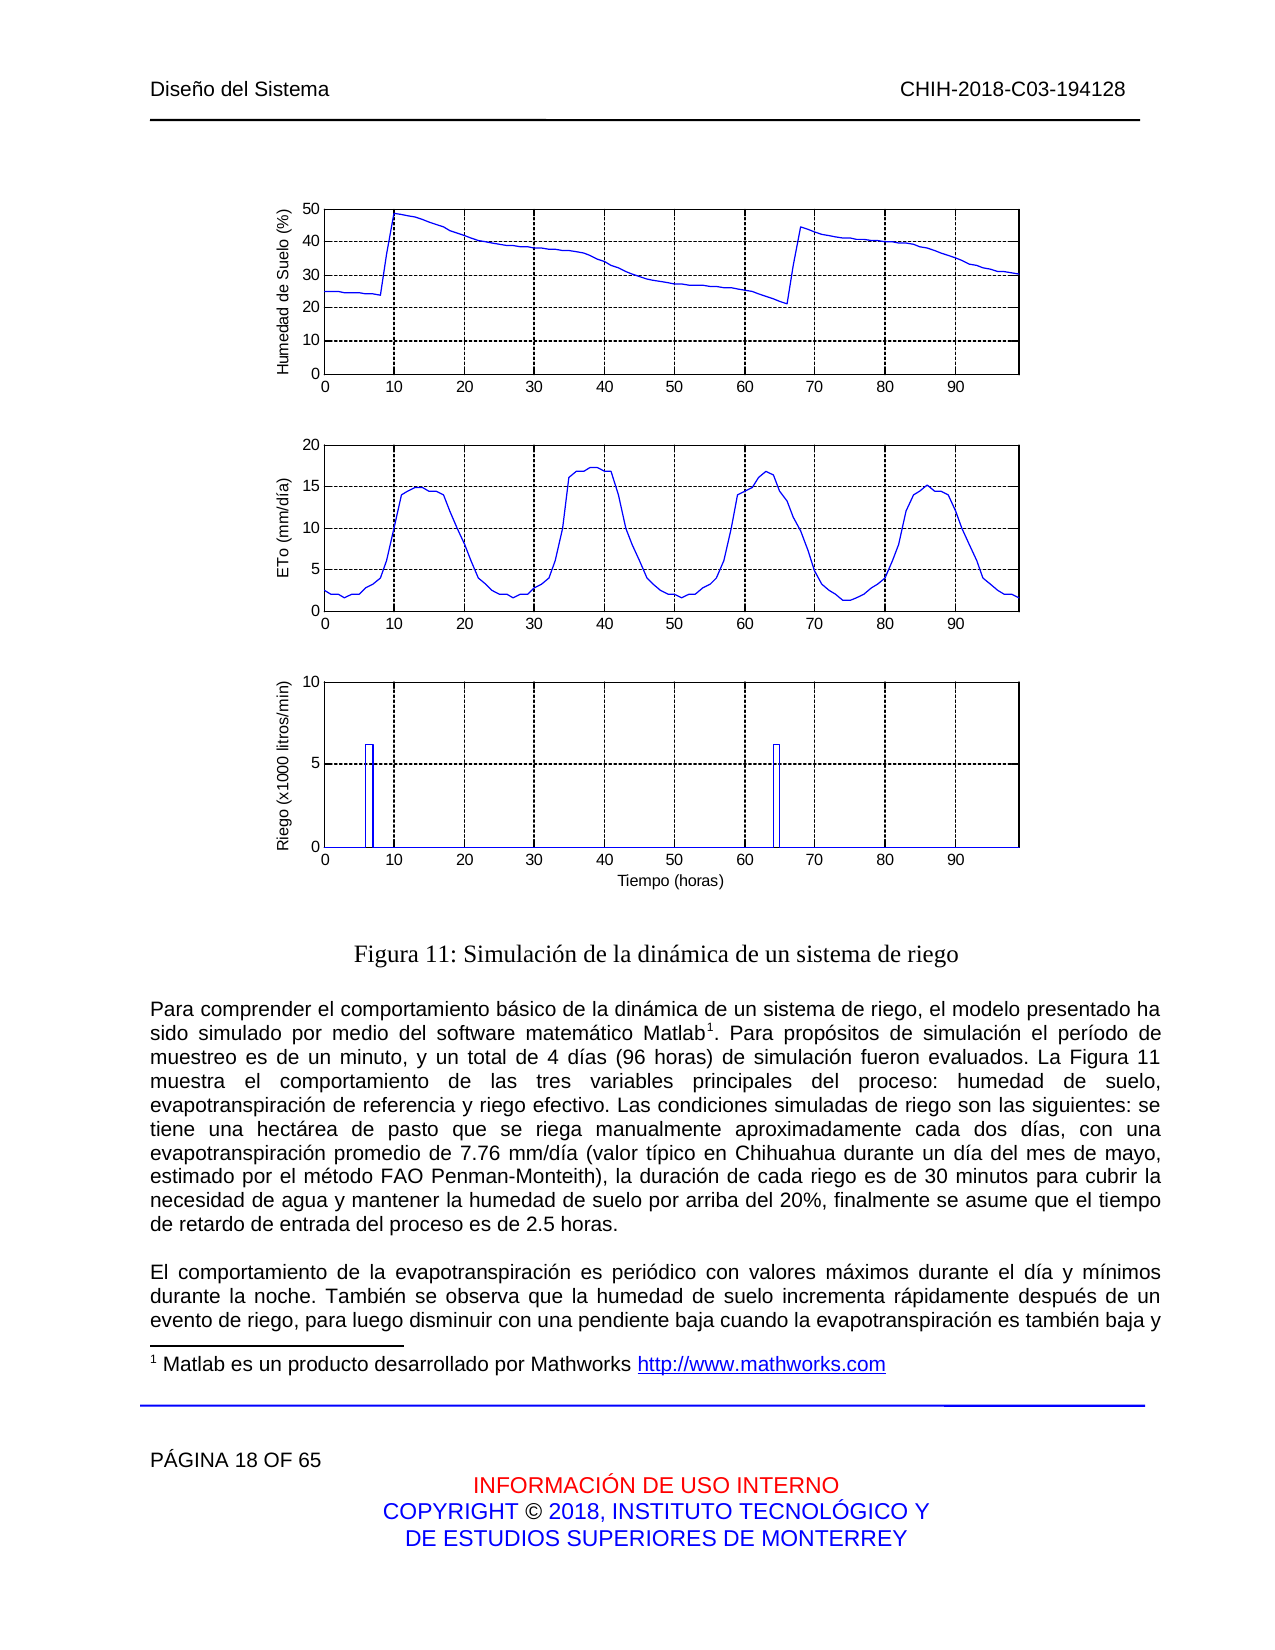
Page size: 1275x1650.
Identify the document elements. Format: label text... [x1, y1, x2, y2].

text Figura 11: Simulación de la dinámica de un sistema de riego [150, 939, 1162, 968]
text Para comprender el comportamiento básico de la dinámica de un sistema de riego, el modelo presentado ha sido simulado por medio del software matemático Matlab. Para propósitos de simulación el período de muestreo es de un minuto, y un total de 4 días (96 horas) de simulación fueron evaluados. La Figura 11 muestra el comportamiento de las tres variables principales del proceso: humedad de suelo, evapotranspiración de referencia y riego efectivo. Las condiciones simuladas de riego son las siguientes: se tiene una hectárea de pasto que se riega manualmente aproximadamente cada dos días, con una evapotranspiración promedio de 7.76 mm/día (valor típico en Chihuahua durante un día del mes de mayo, estimado por el método FAO Penman-Monteith), la duración de cada riego es de 30 minutos para cubrir la necesidad de agua y mantener la humedad de suelo por arriba del 20%, finalmente se asume que el tiempo de retardo de entrada del proceso es de 2.5 horas. [150, 997, 1162, 1236]
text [150, 1260, 1162, 1332]
